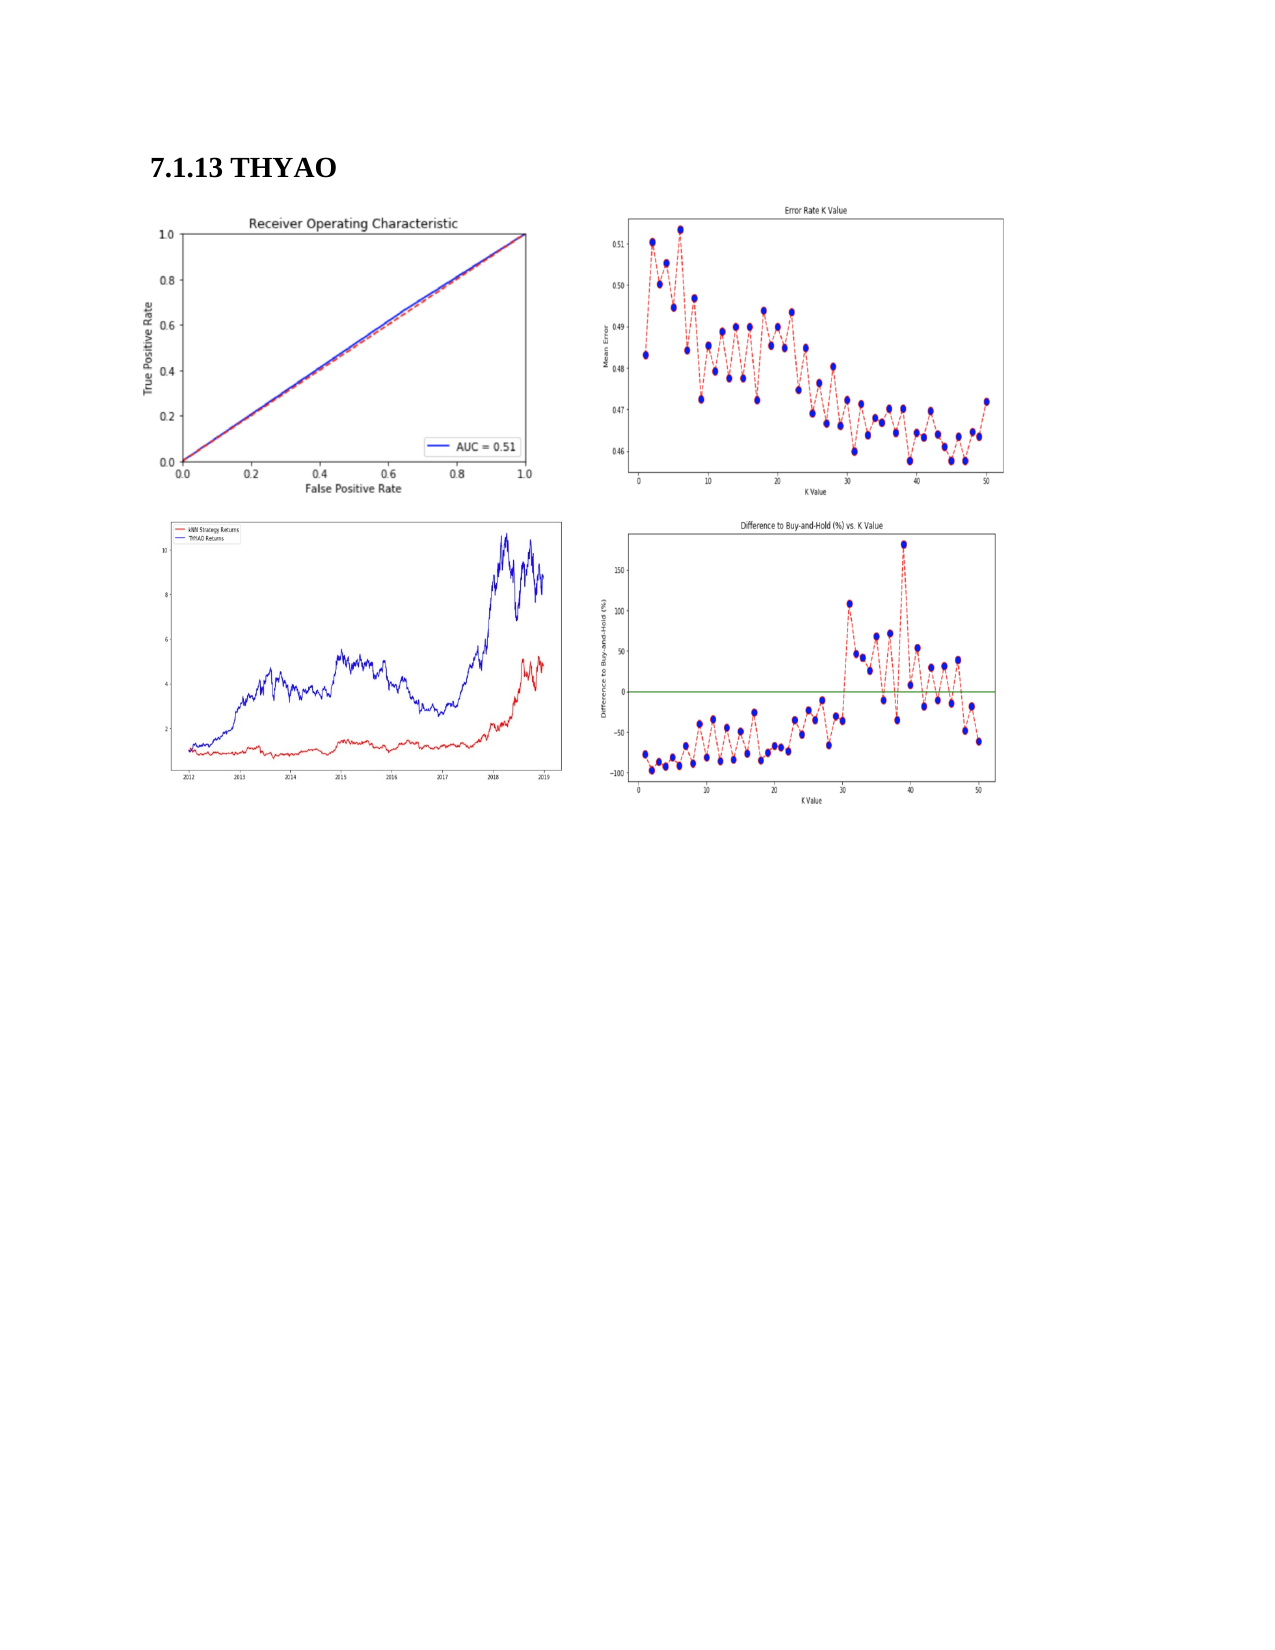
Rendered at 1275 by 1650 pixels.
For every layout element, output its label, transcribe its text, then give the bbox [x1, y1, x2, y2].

picture [118, 208, 548, 508]
picture [582, 516, 1012, 815]
picture [158, 516, 569, 786]
text 7.1.13 THYAO [150, 150, 1125, 183]
picture [595, 201, 1025, 500]
